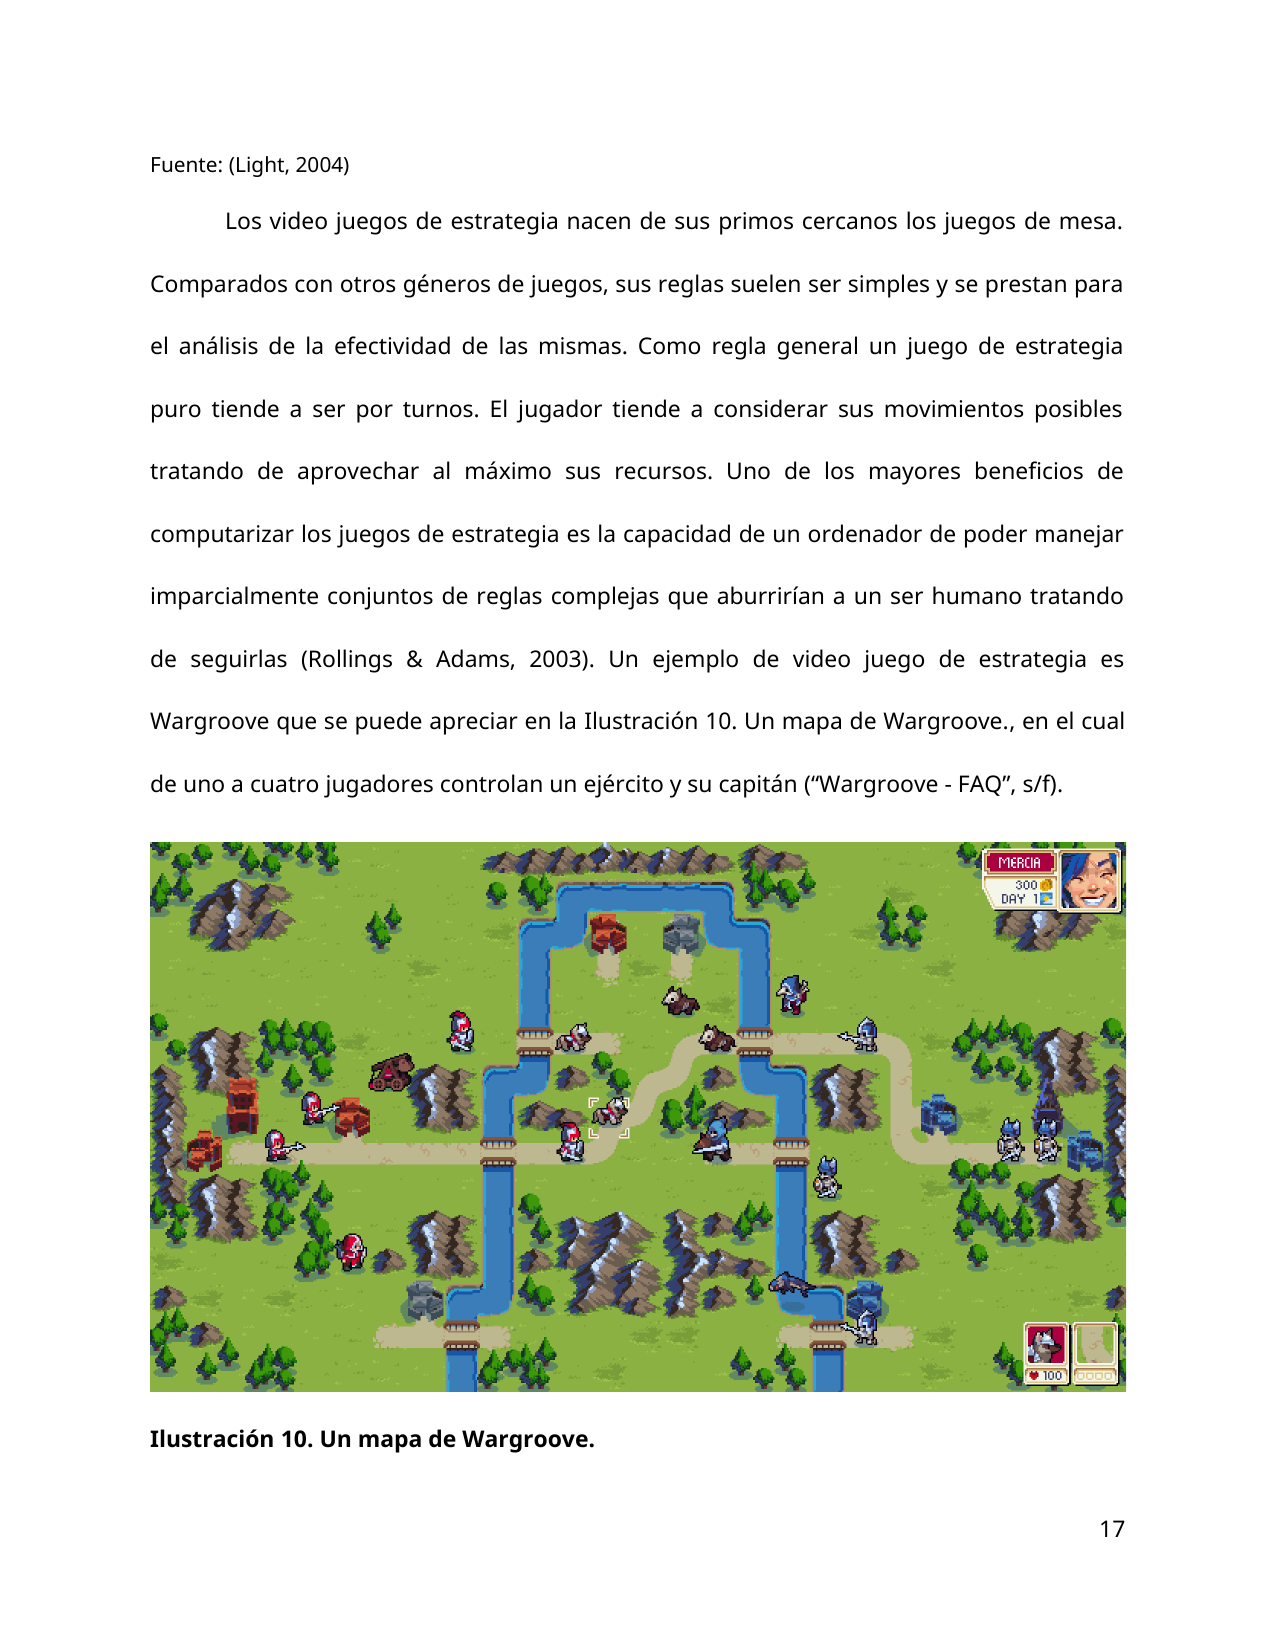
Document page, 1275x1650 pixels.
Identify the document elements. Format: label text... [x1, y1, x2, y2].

text Los video juegos de estrategia nacen de sus primos cercanos los juegos de mesa. Comparados con otros géneros de juegos, sus reglas suelen ser simples y se prestan para el análisis de la efectividad de las mismas. Como regla general un juego de estrategia puro tiende a ser por turnos. El jugador tiende a considerar sus movimientos posibles tratando de aprovechar al máximo sus recursos. Uno de los mayores beneficios de computarizar los juegos de estrategia es la capacidad de un ordenador de poder manejar imparcialmente conjuntos de reglas complejas que aburrirían a un ser humano tratando de seguirlas (Rollings & Adams, 2003). Un ejemplo de video juego de estrategia es Wargroove que se puede apreciar en la Ilustración 6., en el cual de uno a cuatro jugadores controlan un ejército y su capitán (“Wargroove - FAQ”, s/f). [150, 205, 1125, 799]
picture [150, 842, 1127, 1392]
text Ilustración 10. Un mapa de Wargroove. [150, 1423, 1125, 1454]
text Fuente: (Light, 2004) [150, 150, 1125, 178]
